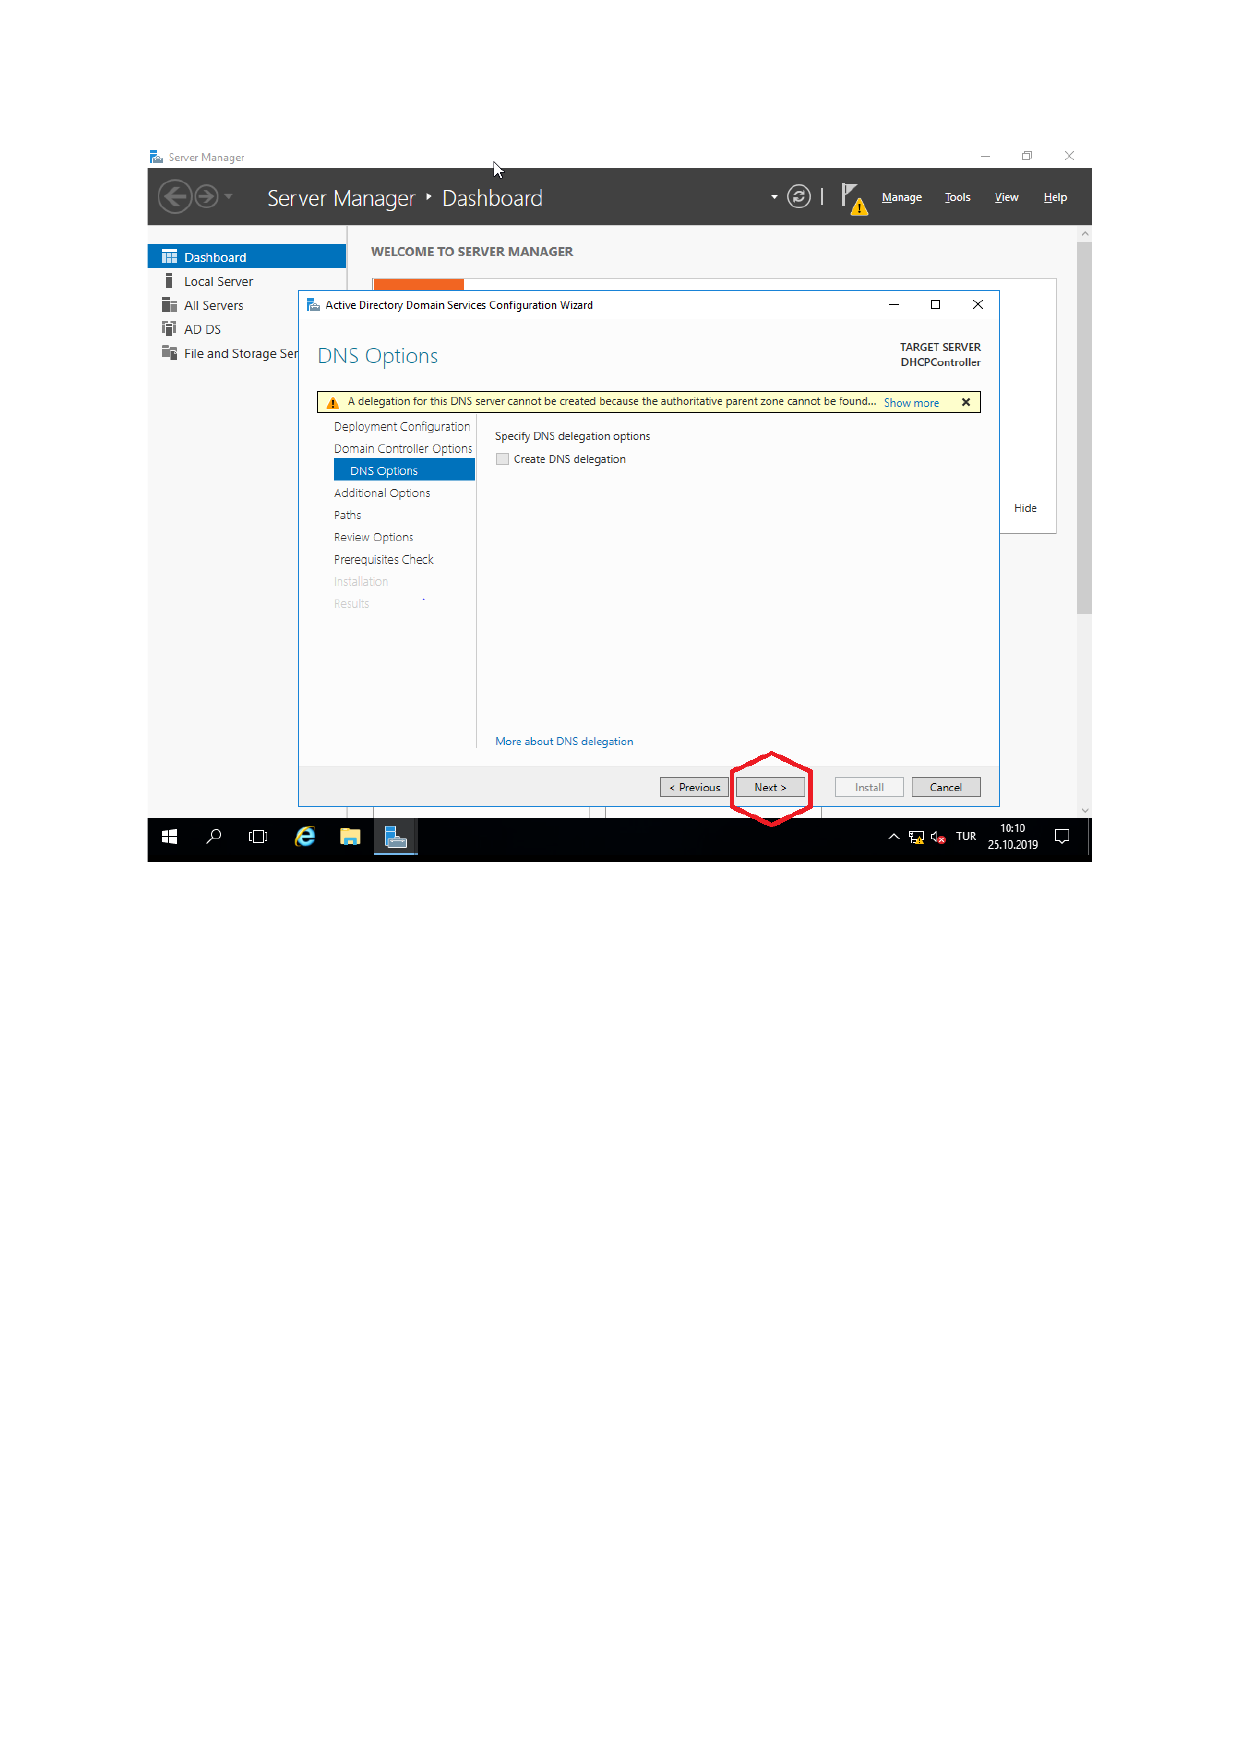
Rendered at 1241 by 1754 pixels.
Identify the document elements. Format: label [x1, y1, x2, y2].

picture [147, 147, 1092, 862]
